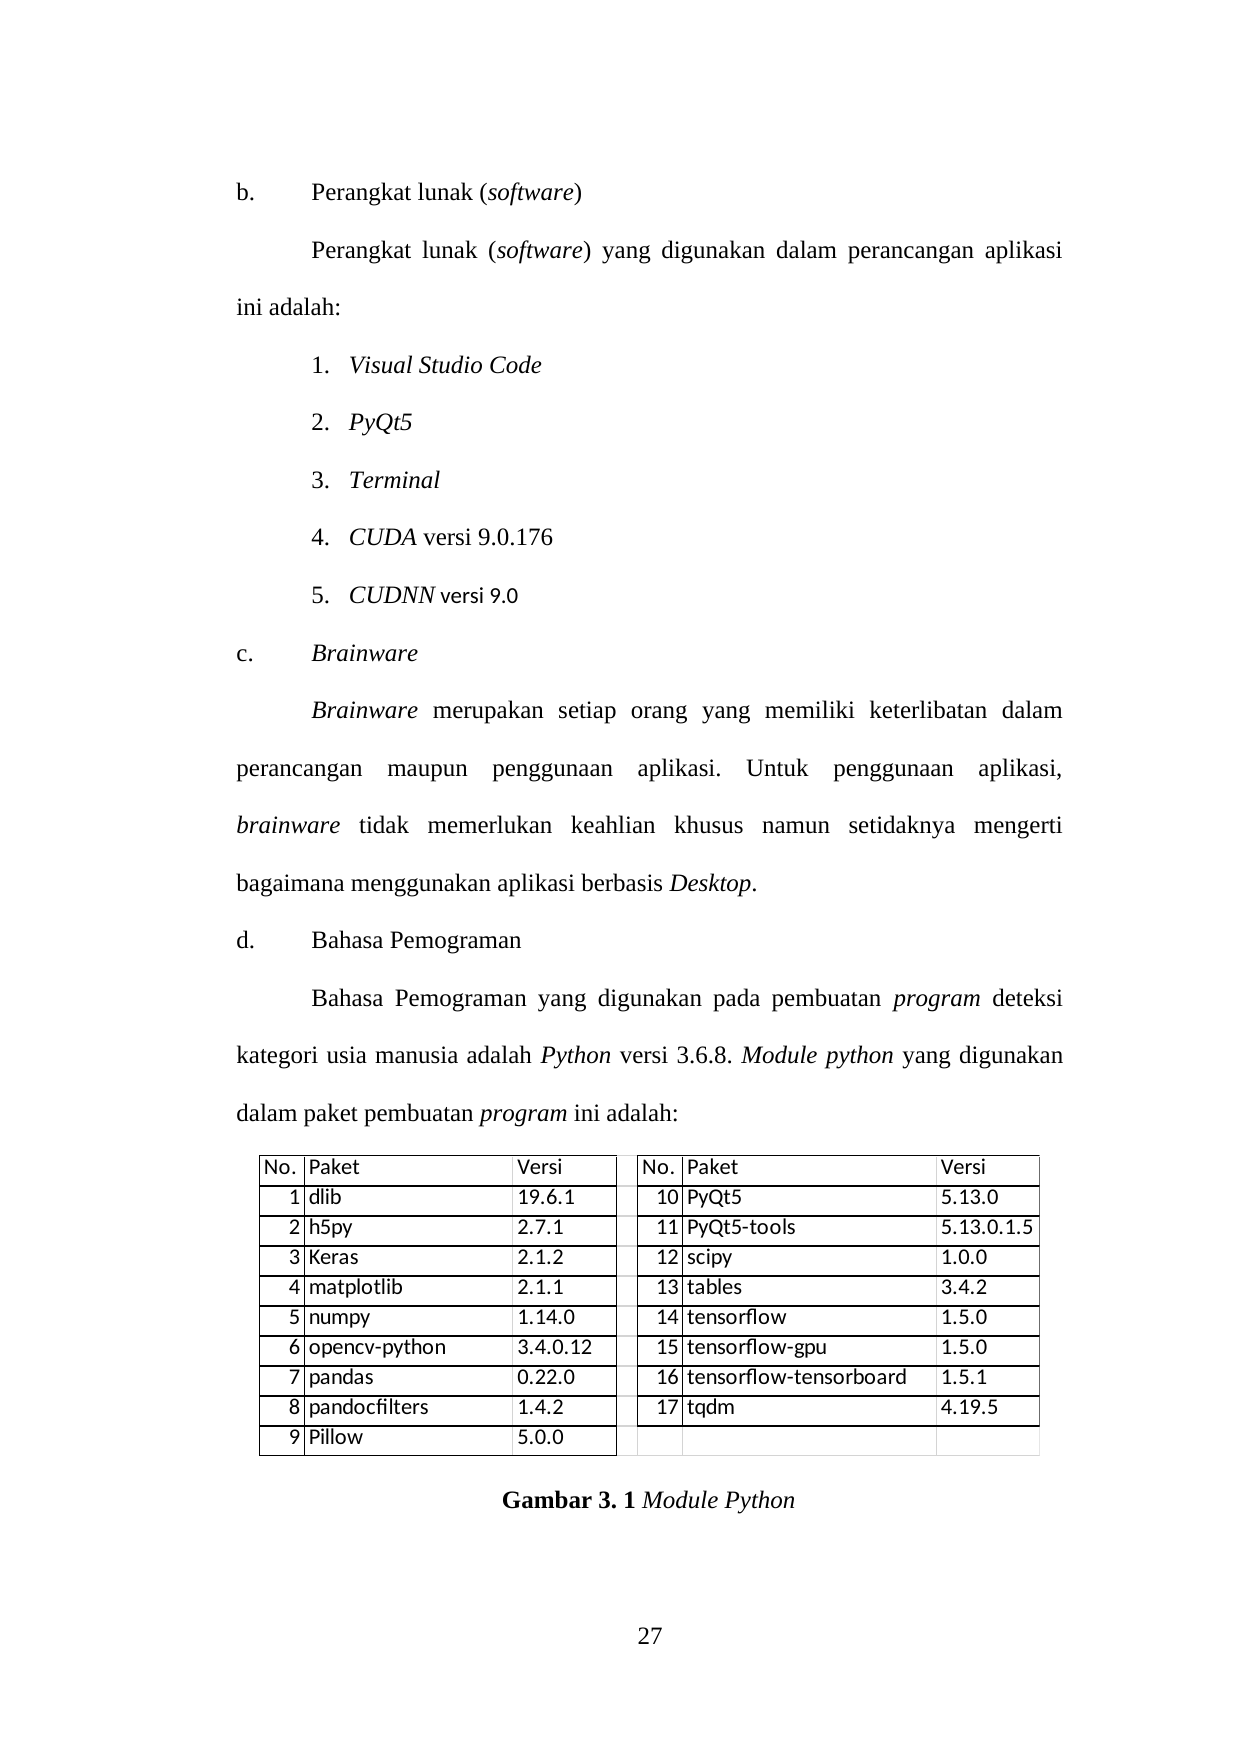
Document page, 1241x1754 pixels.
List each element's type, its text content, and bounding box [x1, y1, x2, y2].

list CUDA versi 9.0.176 [311, 522, 1063, 551]
list PyQt5 [311, 407, 1063, 436]
list Visual Studio Code [311, 350, 1063, 378]
list CUDNN versi 9.0 [311, 580, 1063, 609]
list Perangkat lunak (software) [236, 177, 1063, 206]
list Terminal [311, 465, 1063, 493]
list Perangkat lunak (software) yang digunakan dalam perancangan aplikasi ini adalah: [236, 235, 1063, 321]
list Bahasa Pemograman [236, 925, 1063, 954]
text Brainware merupakan setiap orang yang memiliki keterlibatan dalam perancangan maupun penggunaan aplikasi. Untuk penggunaan aplikasi, brainware tidak memerlukan keahlian khusus namun setidaknya mengerti bagaimana menggunakan aplikasi berbasis Desktop. [236, 695, 1063, 897]
text Bahasa Pemograman yang digunakan pada pembuatan program deteksi kategori usia manusia adalah Python versi 3.6.8. Module python yang digunakan dalam paket pembuatan program ini adalah: [236, 983, 1063, 1127]
list Brainware [236, 638, 1063, 667]
text Gambar 3. 1 Module Python [236, 1485, 1063, 1513]
